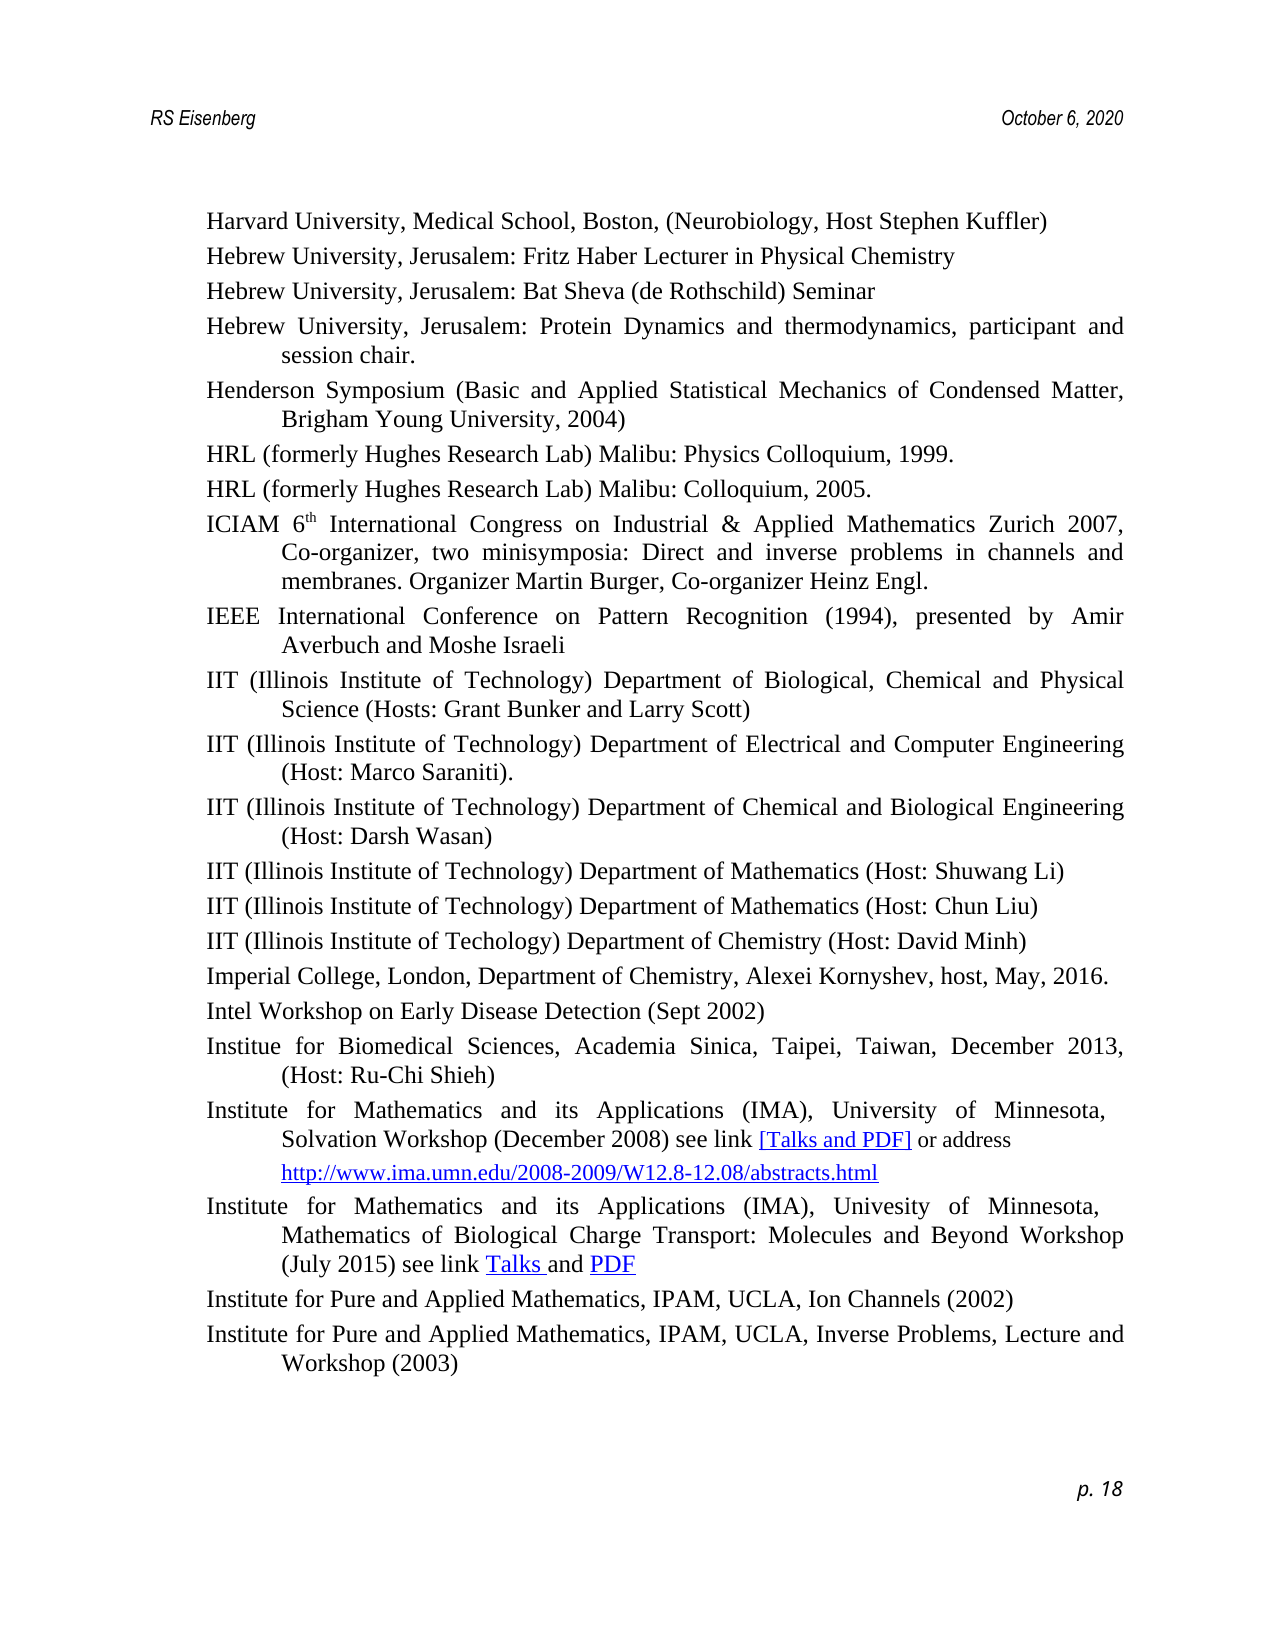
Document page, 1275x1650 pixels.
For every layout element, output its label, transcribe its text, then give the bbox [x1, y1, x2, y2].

text Institute for Mathematics and its Applications (IMA), Univesity of Minnesota, Mathematics of Biological Charge Transport: Molecules and Beyond Workshop (July 2015) see link Talks and PDF [206, 1191, 1125, 1278]
text Intel Workshop on Early Disease Detection (Sept 2002) [206, 996, 1125, 1025]
text IIT (Illinois Institute of Technology) Department of Electrical and Computer Engineering (Host: Marco Saraniti). [206, 729, 1125, 786]
text Institue for Biomedical Sciences, Academia Sinica, Taipei, Taiwan, December 2013, (Host: Ru-Chi Shieh) [206, 1031, 1125, 1089]
text Hebrew University, Jerusalem: Bat Sheva (de Rothschild) Seminar [206, 276, 1125, 305]
text IIT (Illinois Institute of Technology) Department of Mathematics (Host: Chun Liu) [206, 891, 1125, 920]
text IIT (Illinois Institute of Technology) Department of Mathematics (Host: Shuwang Li) [206, 856, 1125, 885]
text http://www.ima.umn.edu/2008-2009/W12.8-12.08/abstracts.html [281, 1159, 1125, 1185]
text IEEE International Conference on Pattern Recognition (1994), presented by Amir Averbuch and Moshe Israeli [206, 601, 1125, 659]
text HRL (formerly Hughes Research Lab) Malibu: Physics Colloquium, 1999. [206, 439, 1125, 467]
text IIT (Illinois Institute of Technology) Department of Chemical and Biological Engineering (Host: Darsh Wasan) [206, 792, 1125, 850]
text Harvard University, Medical School, Boston, (Neurobiology, Host Stephen Kuffler) [206, 206, 1125, 235]
text Imperial College, London, Department of Chemistry, Alexei Kornyshev, host, May, 2016. [206, 961, 1125, 990]
text Institute for Pure and Applied Mathematics, IPAM, UCLA, Inverse Problems, Lecture and Workshop (2003) [206, 1319, 1125, 1376]
text IIT (Illinois Institute of Technology) Department of Biological, Chemical and Physical Science (Hosts: Grant Bunker and Larry Scott) [206, 665, 1125, 722]
text Henderson Symposium (Basic and Applied Statistical Mechanics of Condensed Matter, Brigham Young University, 2004) [206, 375, 1125, 432]
text HRL (formerly Hughes Research Lab) Malibu: Colloquium, 2005. [206, 474, 1125, 502]
text IIT (Illinois Institute of Techology) Department of Chemistry (Host: David Minh) [206, 926, 1125, 955]
text Hebrew University, Jerusalem: Protein Dynamics and thermodynamics, participant and session chair. [206, 311, 1125, 369]
text Institute for Pure and Applied Mathematics, IPAM, UCLA, Ion Channels (2002) [206, 1284, 1125, 1313]
text ICIAM 6th International Congress on Industrial & Applied Mathematics Zurich 2007, Co-organizer, two minisymposia: Direct and inverse problems in channels and membranes. Organizer Martin Burger, Co-organizer Heinz Engl. [206, 509, 1125, 595]
text Institute for Mathematics and its Applications (IMA), University of Minnesota, Solvation Workshop (December 2008) see link [Talks and PDF] or address [206, 1095, 1125, 1152]
text Hebrew University, Jerusalem: Fritz Haber Lecturer in Physical Chemistry [206, 241, 1125, 270]
